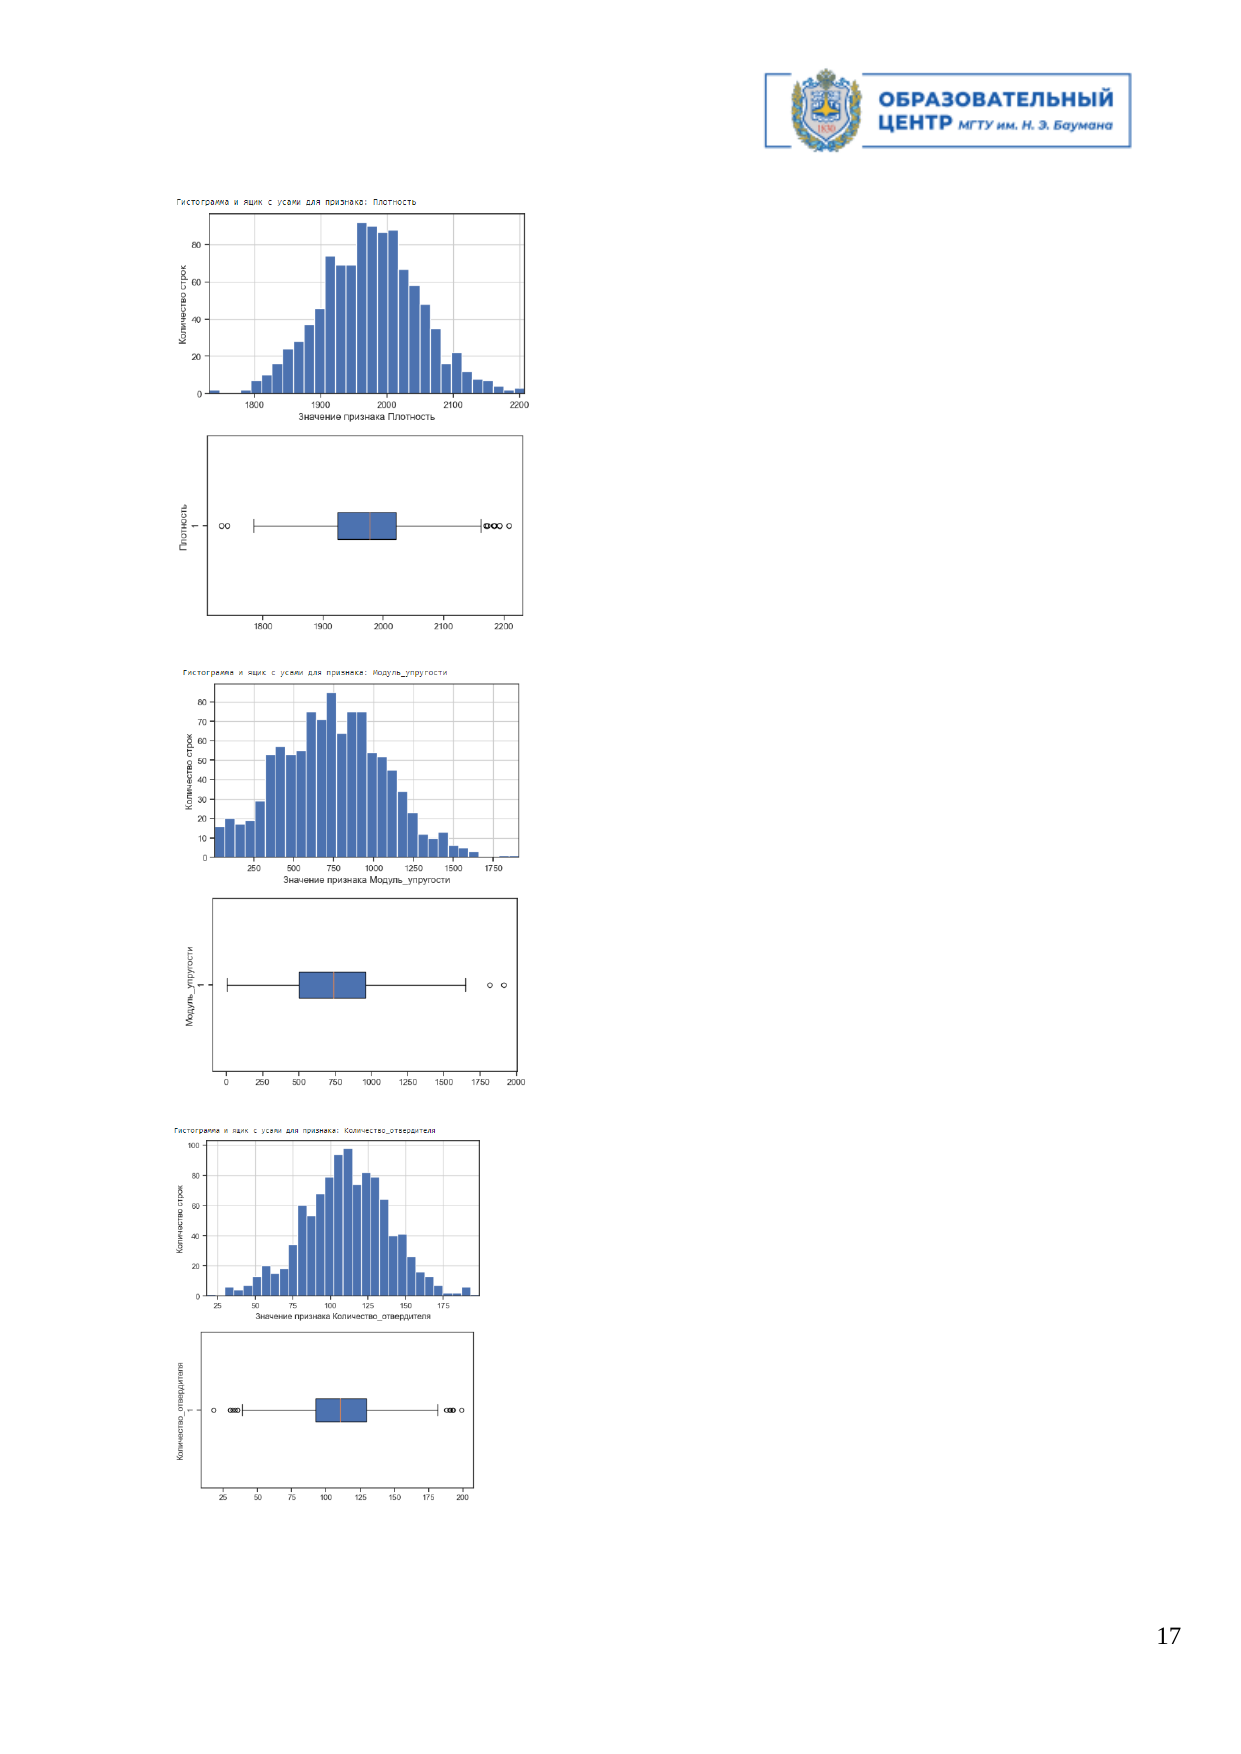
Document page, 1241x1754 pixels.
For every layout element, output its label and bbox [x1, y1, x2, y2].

picture [150, 181, 609, 642]
picture [150, 1112, 544, 1509]
picture [150, 656, 588, 1098]
picture [734, 45, 1182, 168]
